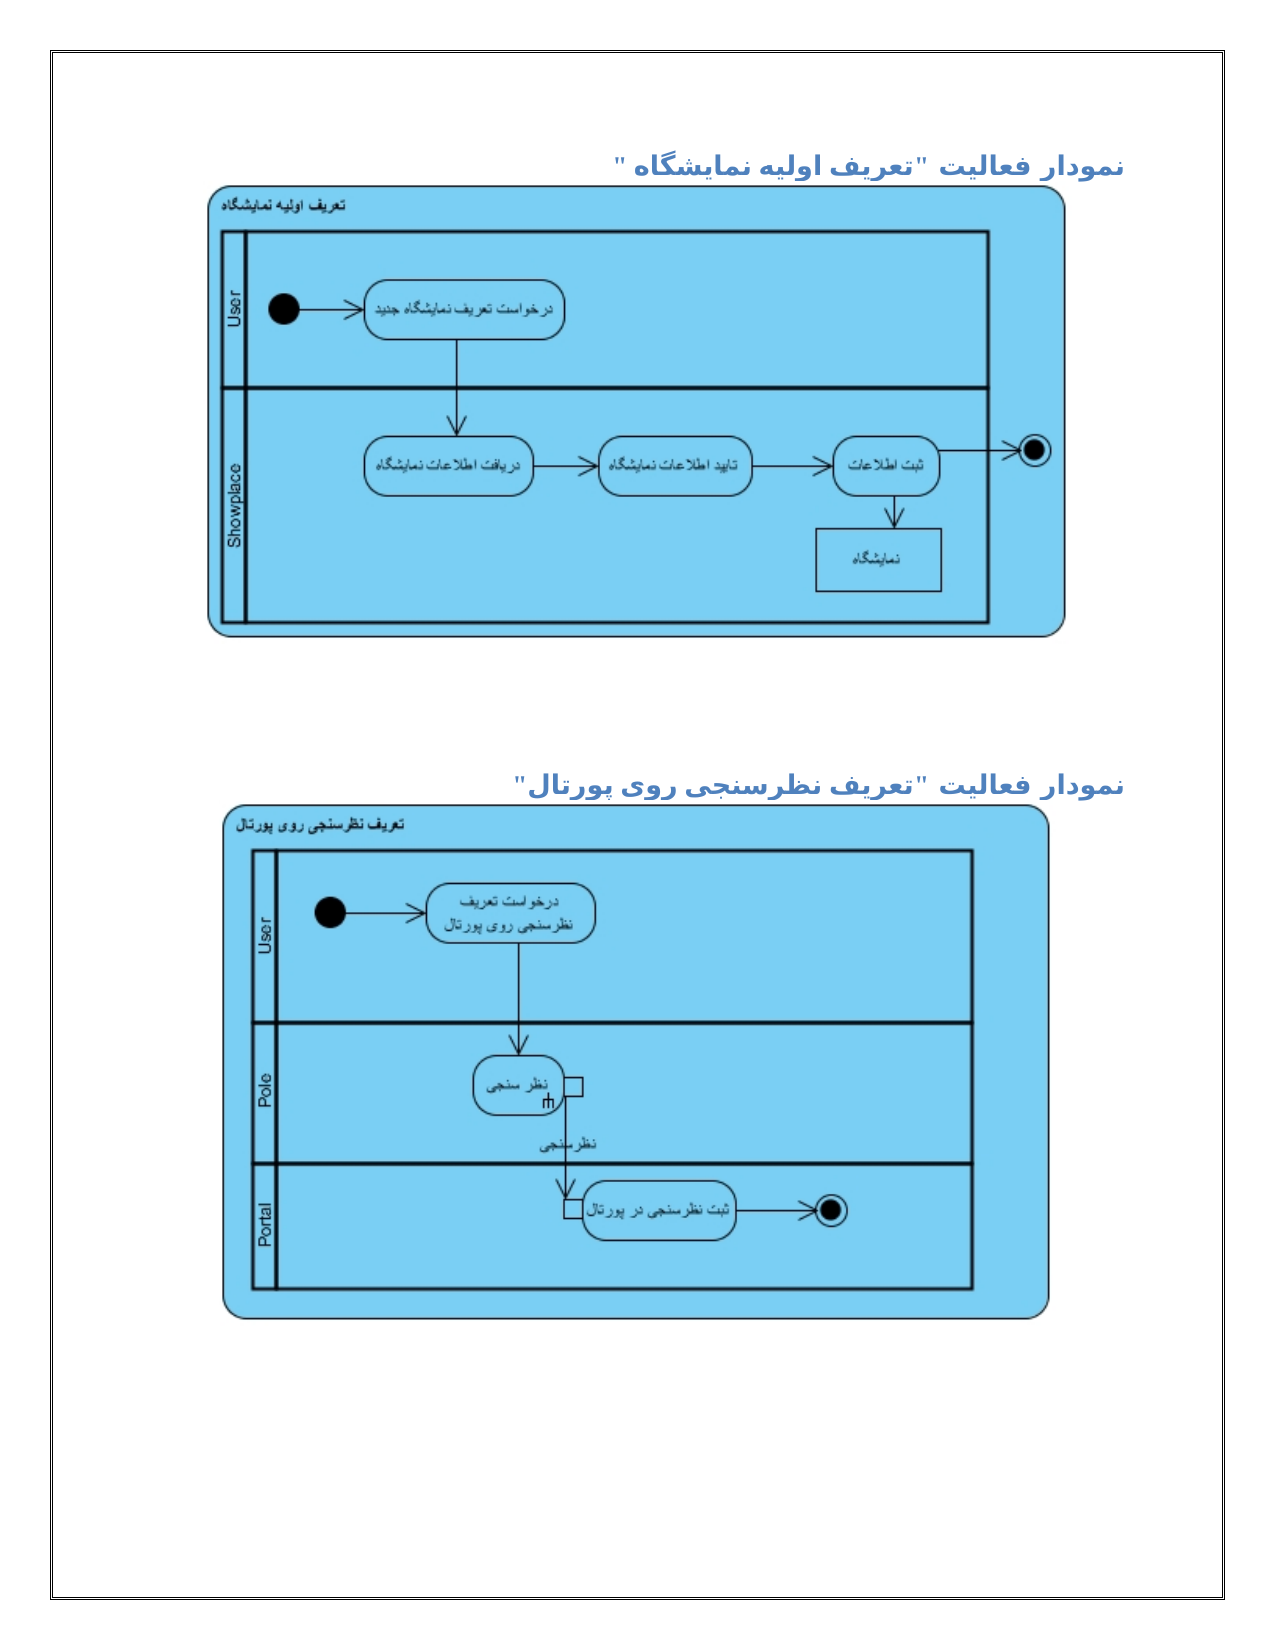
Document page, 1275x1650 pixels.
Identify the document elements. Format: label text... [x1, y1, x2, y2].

picture [203, 181, 1072, 644]
subtitle نمودار فعالیت "تعریف نظرسنجی روی پورتال" [150, 769, 1125, 801]
picture [218, 800, 1056, 1326]
subtitle نمودار فعالیت "تعریف اولیه نمایشگاه " [150, 150, 1125, 182]
